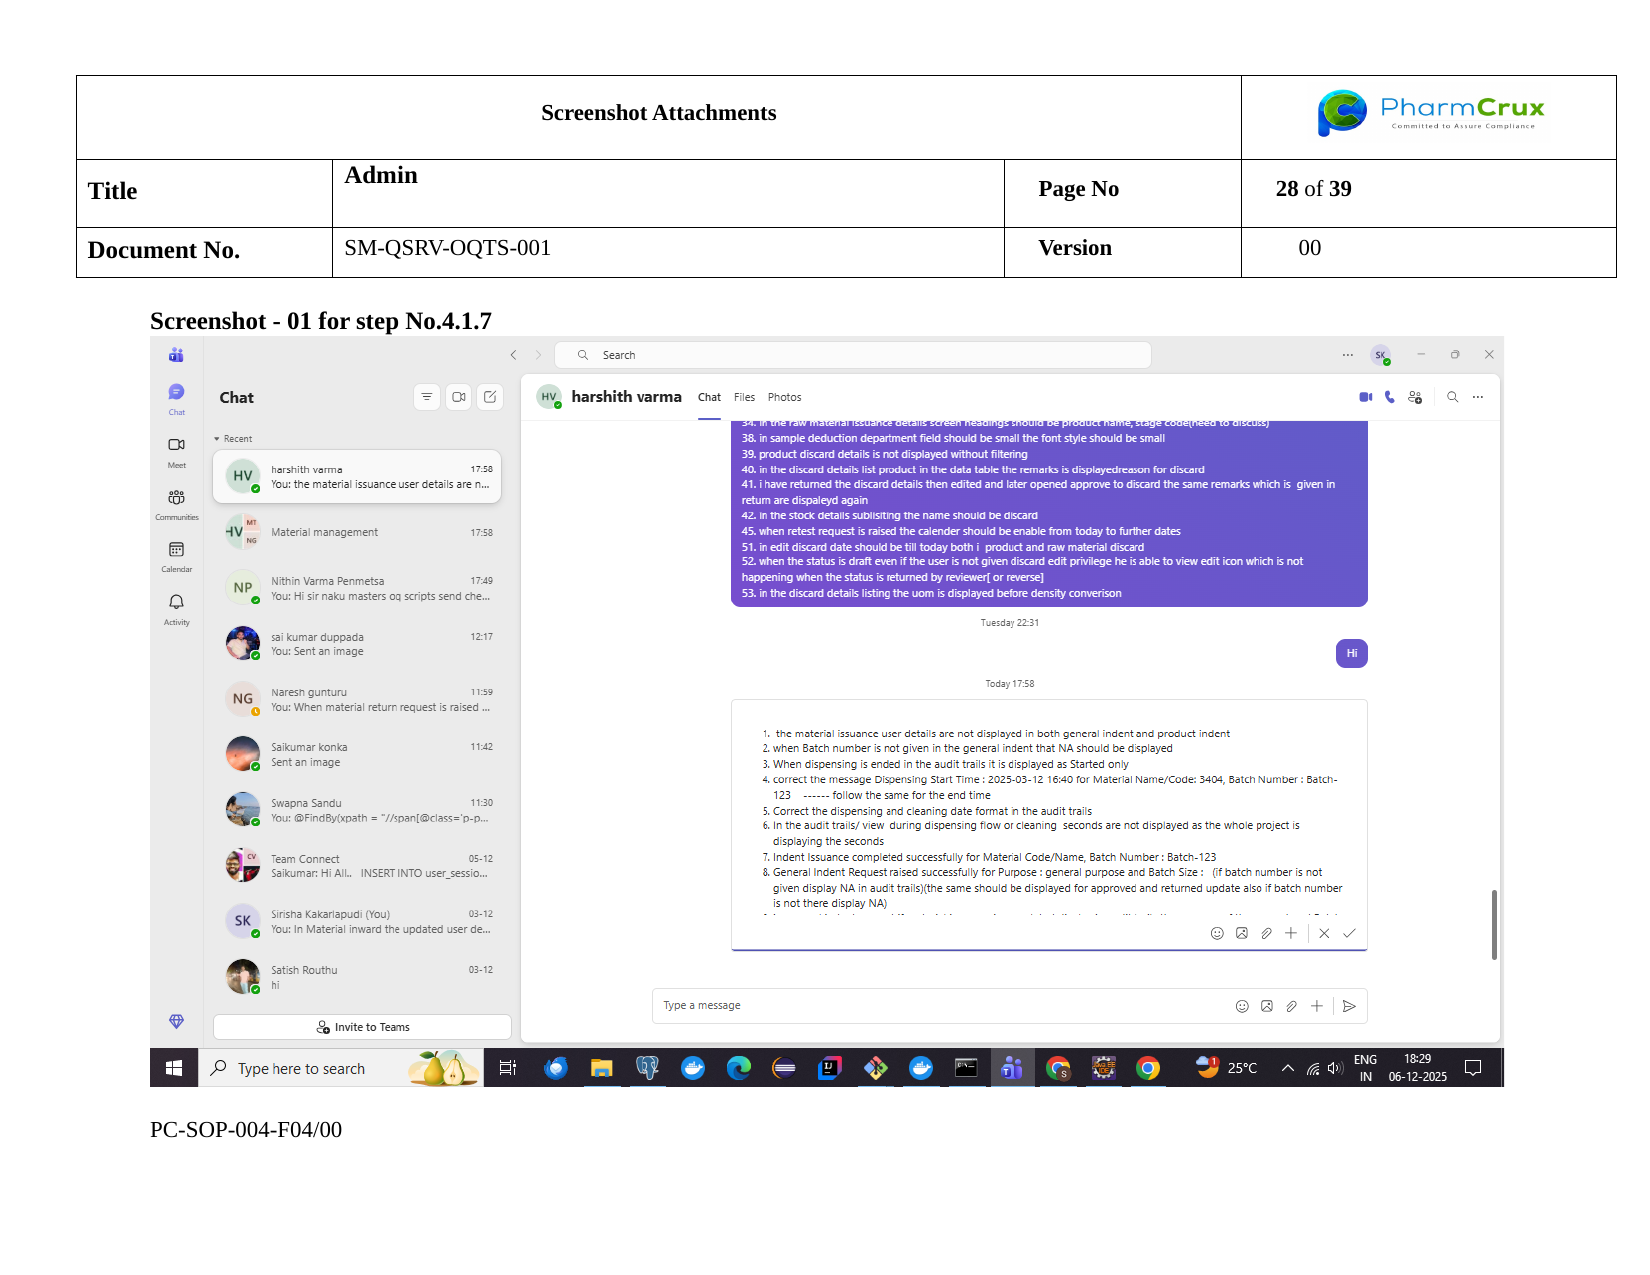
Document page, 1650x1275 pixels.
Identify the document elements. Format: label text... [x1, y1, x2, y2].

picture [150, 336, 1505, 1087]
text Screenshot - 01 for step No.4.1.7 [150, 306, 1500, 336]
picture [1307, 82, 1551, 143]
